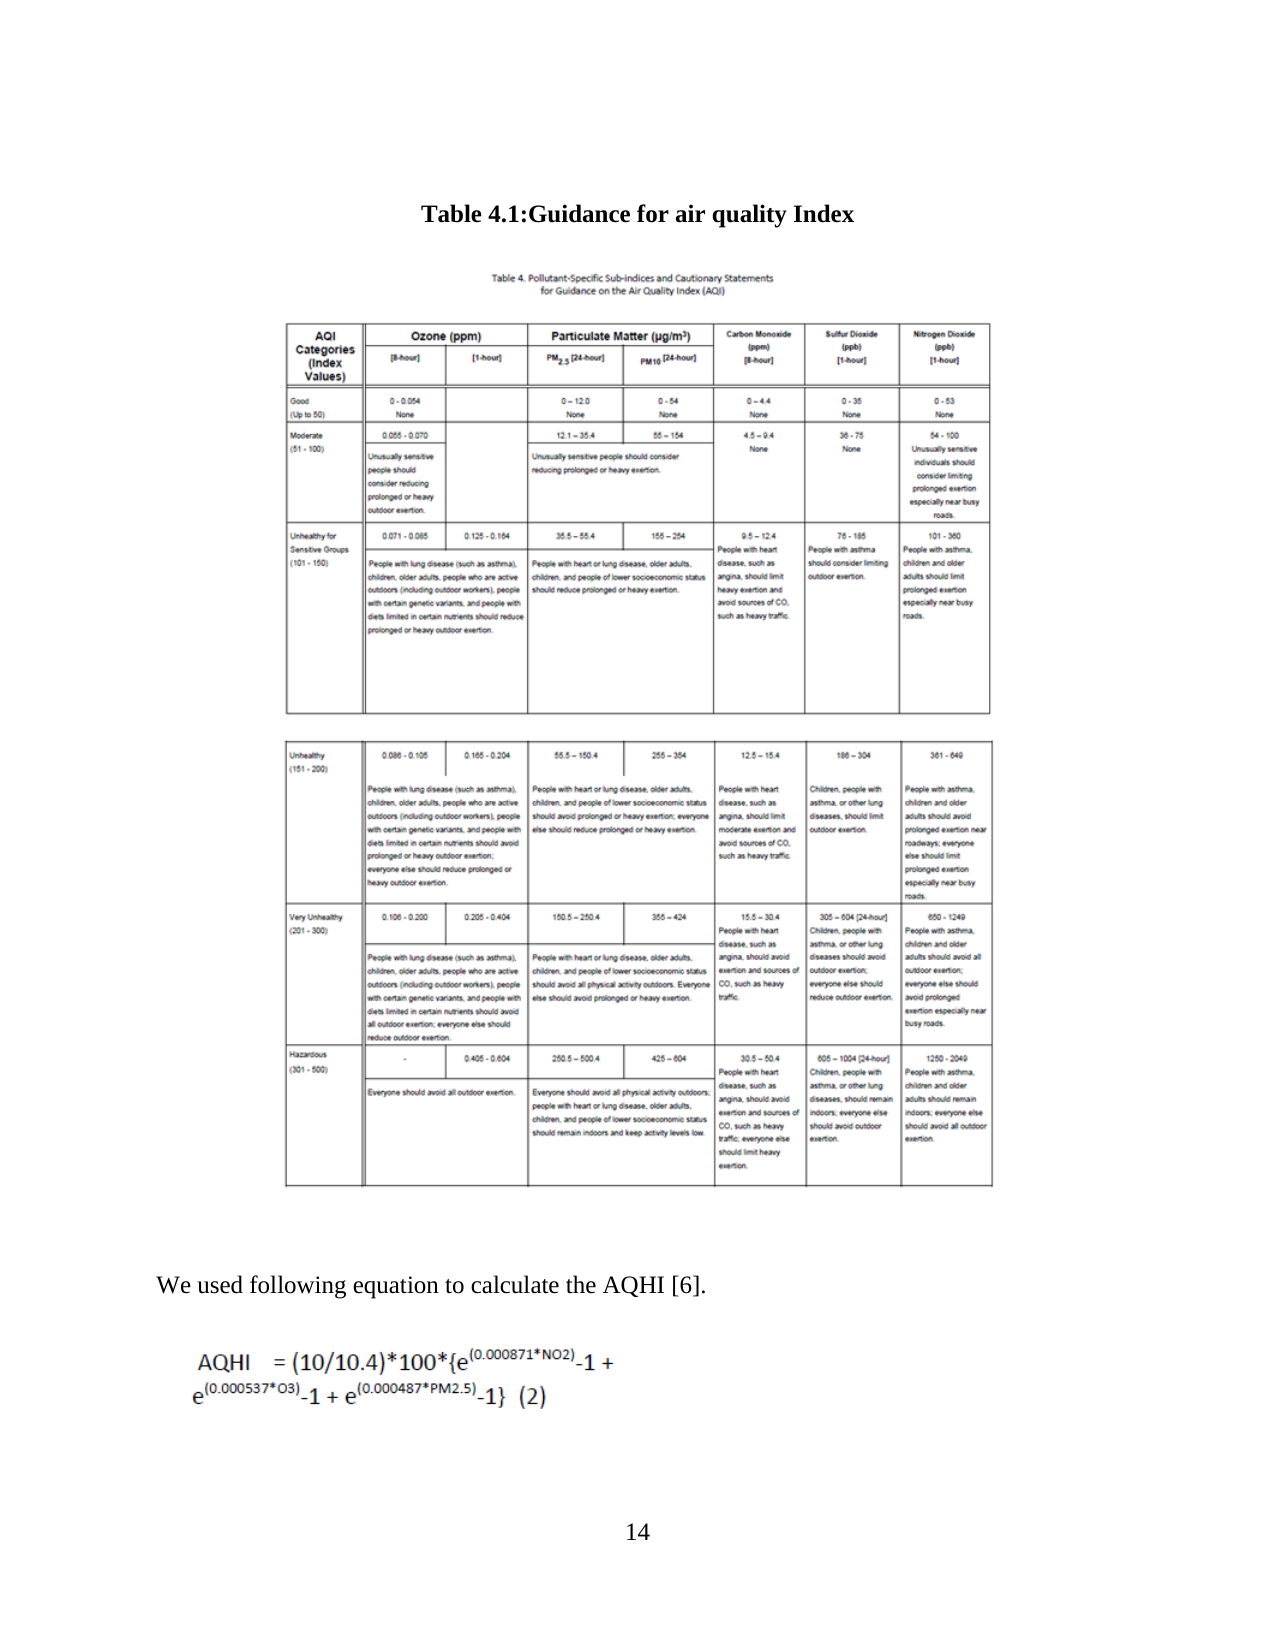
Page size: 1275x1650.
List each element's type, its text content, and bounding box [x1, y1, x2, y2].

text We used following equation to calculate the AQHI [6]. [150, 1270, 1125, 1299]
picture [263, 249, 1012, 720]
text Table 4.1:Guidance for air quality Index [150, 199, 1125, 228]
picture [263, 723, 1012, 1203]
picture [150, 1324, 680, 1432]
